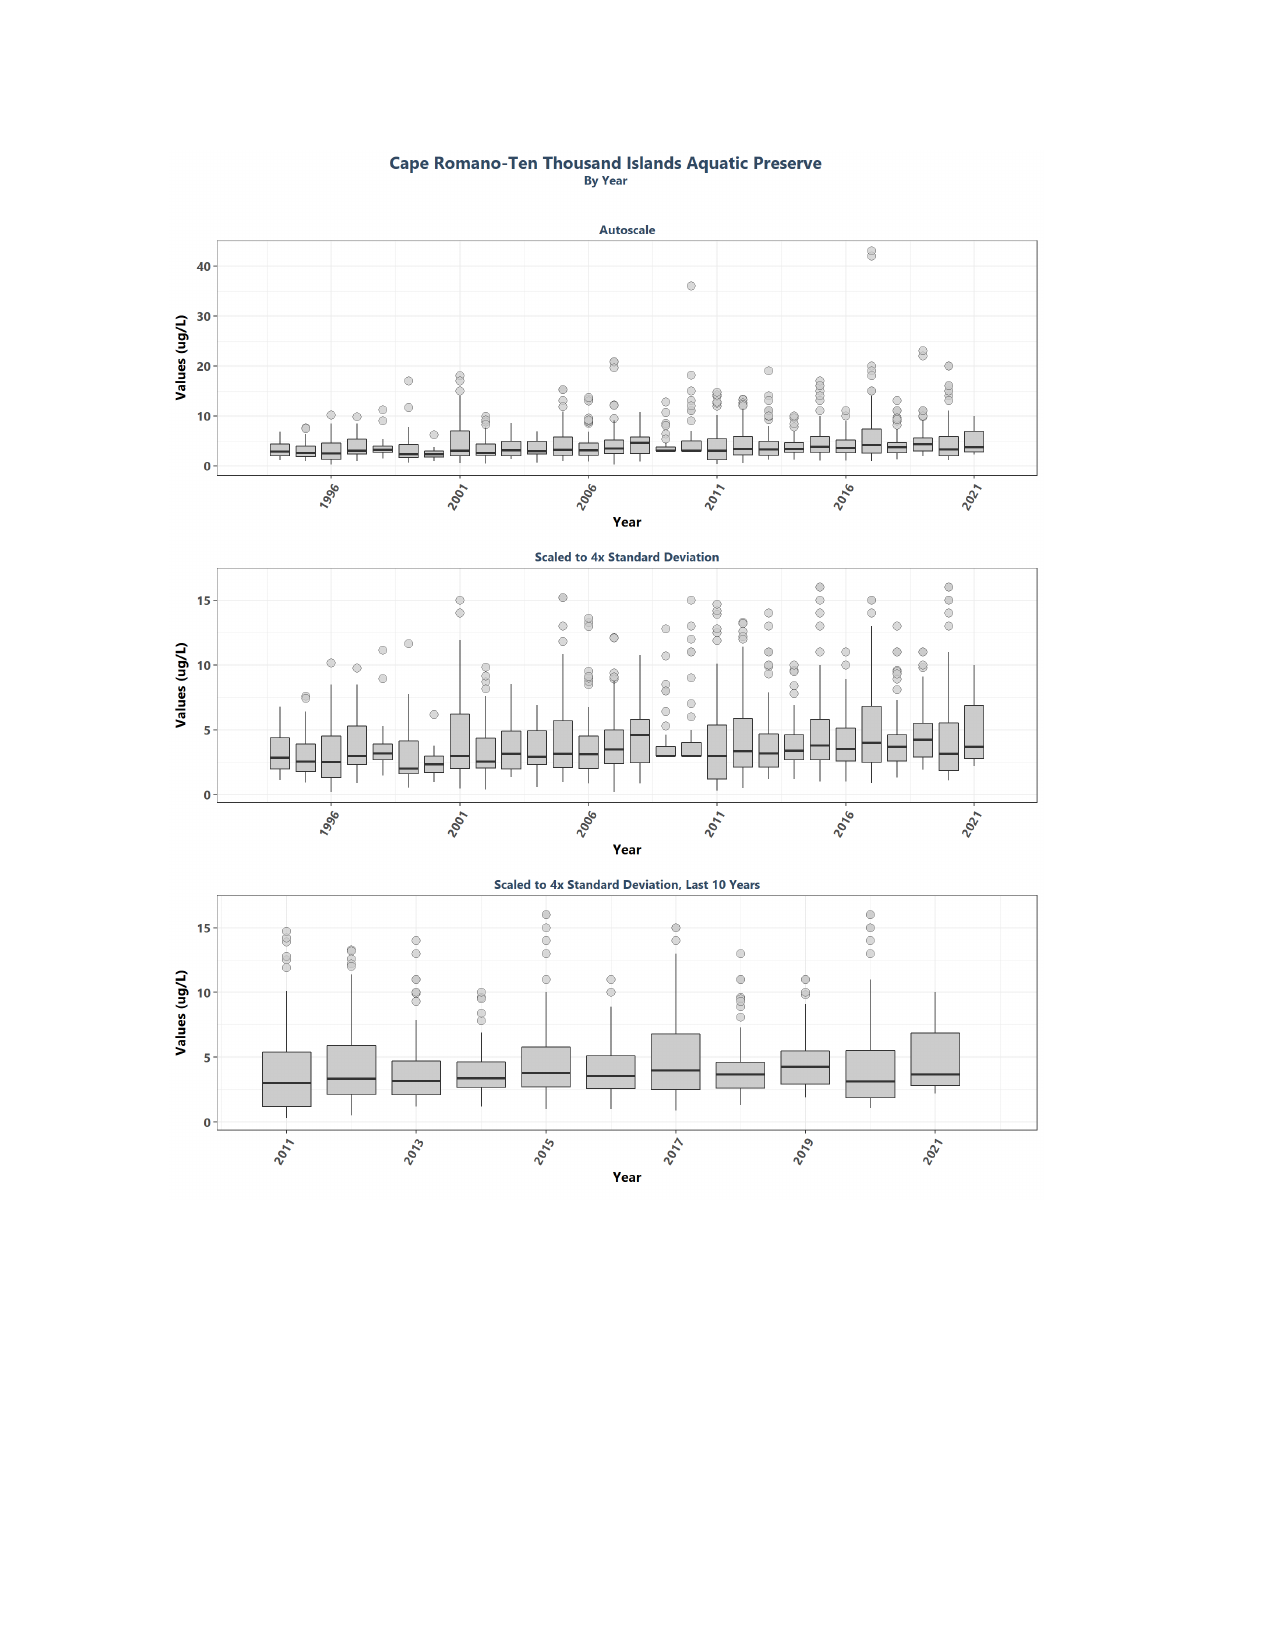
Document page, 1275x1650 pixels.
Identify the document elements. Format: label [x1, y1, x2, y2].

picture [168, 150, 1044, 1200]
